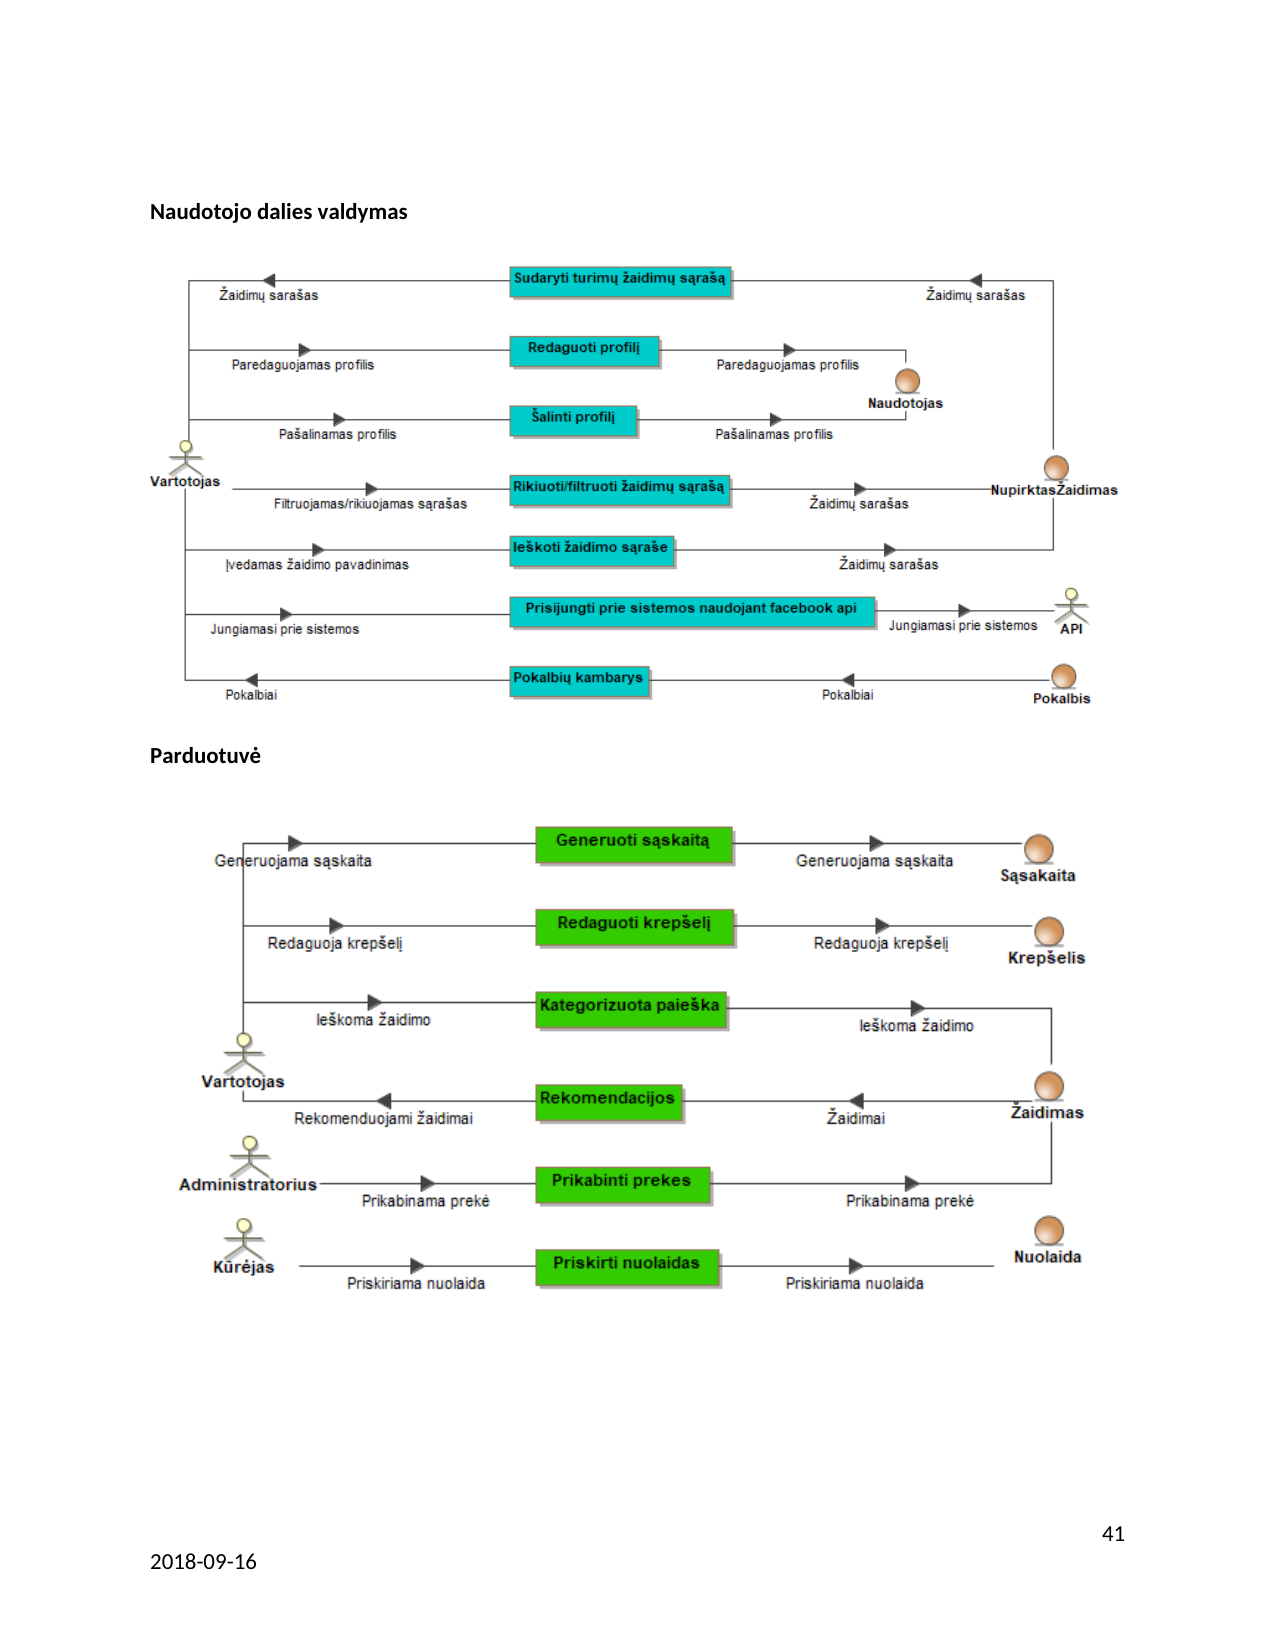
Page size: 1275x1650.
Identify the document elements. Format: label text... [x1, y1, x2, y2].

picture [150, 243, 1125, 722]
picture [150, 787, 1125, 1326]
text Parduotuvė [150, 741, 1125, 769]
text Naudotojo dalies valdymas [150, 197, 1125, 225]
